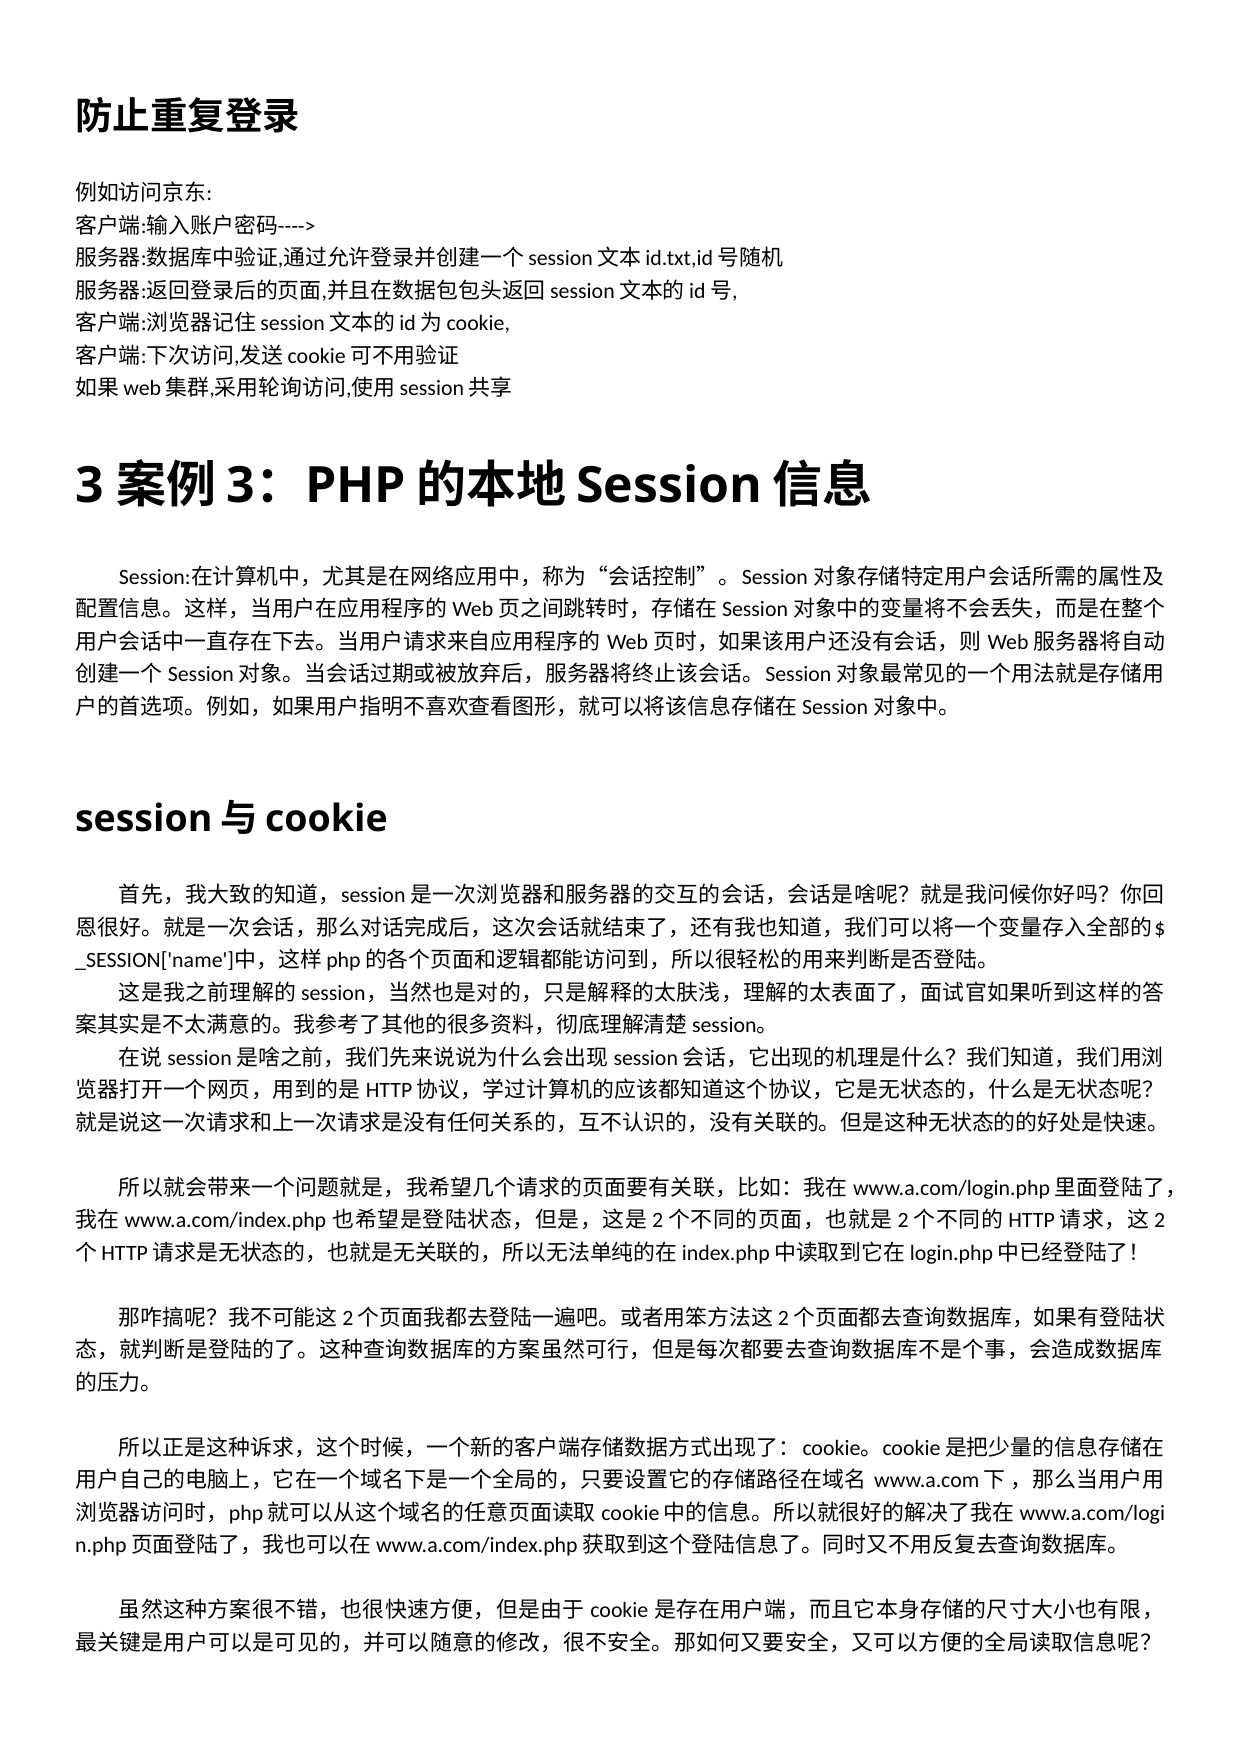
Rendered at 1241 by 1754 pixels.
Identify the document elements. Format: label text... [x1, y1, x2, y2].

text Session:在计算机中，尤其是在网络应用中，称为“会话控制”。Session 对象存储特定用户会话所需的属性及配置信息。这样，当用户在应用程序的 Web 页之间跳转时，存储在 Session 对象中的变量将不会丢失，而是在整个用户会话中一直存在下去。当用户请求来自应用程序的 Web 页时，如果该用户还没有会话，则 Web 服务器将自动创建一个 Session 对象。当会话过期或被放弃后，服务器将终止该会话。Session 对象最常见的一个用法就是存储用户的首选项。例如，如果用户指明不喜欢查看图形，就可以将该信息存储在 Session 对象中。 [75, 558, 1165, 721]
text 首先，我大致的知道，session是一次浏览器和服务器的交互的会话，会话是啥呢？就是我问候你好吗？你回恩很好。就是一次会话，那么对话完成后，这次会话就结束了，还有我也知道，我们可以将一个变量存入全部的$_SESSION['name']中，这样php的各个页面和逻辑都能访问到，所以很轻松的用来判断是否登陆。 [75, 877, 1165, 974]
subtitle session与cookie [75, 782, 1165, 847]
text 服务器:返回登录后的页面,并且在数据包包头返回session文本的id号, [75, 272, 1165, 305]
text 客户端:下次访问,发送cookie可不用验证 [75, 337, 1165, 370]
text 如果web集群,采用轮询访问,使用session共享 [75, 370, 1165, 402]
subtitle 3 案例3：PHP的本地Session信息 [75, 432, 1165, 529]
text 客户端:输入账户密码----> [75, 207, 1165, 240]
text 这是我之前理解的session，当然也是对的，只是解释的太肤浅，理解的太表面了，面试官如果听到这样的答案其实是不太满意的。我参考了其他的很多资料，彻底理解清楚session。 [75, 974, 1165, 1039]
text 例如访问京东: [75, 175, 1165, 207]
text 所以正是这种诉求，这个时候，一个新的客户端存储数据方式出现了：cookie。cookie是把少量的信息存储在用户自己的电脑上，它在一个域名下是一个全局的，只要设置它的存储路径在域名www.a.com下 ，那么当用户用浏览器访问时，php就可以从这个域名的任意页面读取cookie中的信息。所以就很好的解决了我在www.a.com/login.php页面登陆了，我也可以在www.a.com/index.php获取到这个登陆信息了。同时又不用反复去查询数据库。 [75, 1429, 1165, 1559]
text 服务器:数据库中验证,通过允许登录并创建一个session文本id.txt,id号随机 [75, 240, 1165, 272]
text 那咋搞呢？我不可能这2个页面我都去登陆一遍吧。或者用笨方法这2个页面都去查询数据库，如果有登陆状态，就判断是登陆的了。这种查询数据库的方案虽然可行，但是每次都要去查询数据库不是个事，会造成数据库的压力。 [75, 1299, 1165, 1397]
subtitle 防止重复登录 [75, 81, 1165, 146]
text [75, 1592, 1165, 1657]
text 客户端:浏览器记住session文本的id为cookie, [75, 305, 1165, 337]
text 在说session是啥之前，我们先来说说为什么会出现session会话，它出现的机理是什么？我们知道，我们用浏览器打开一个网页，用到的是HTTP协议，学过计算机的应该都知道这个协议，它是无状态的，什么是无状态呢？就是说这一次请求和上一次请求是没有任何关系的，互不认识的，没有关联的。但是这种无状态的的好处是快速。 [75, 1039, 1165, 1137]
text 所以就会带来一个问题就是，我希望几个请求的页面要有关联，比如：我在www.a.com/login.php里面登陆了，我在www.a.com/index.php 也希望是登陆状态，但是，这是2个不同的页面，也就是2个不同的HTTP请求，这2个HTTP请求是无状态的，也就是无关联的，所以无法单纯的在index.php中读取到它在login.php中已经登陆了！ [75, 1169, 1165, 1267]
